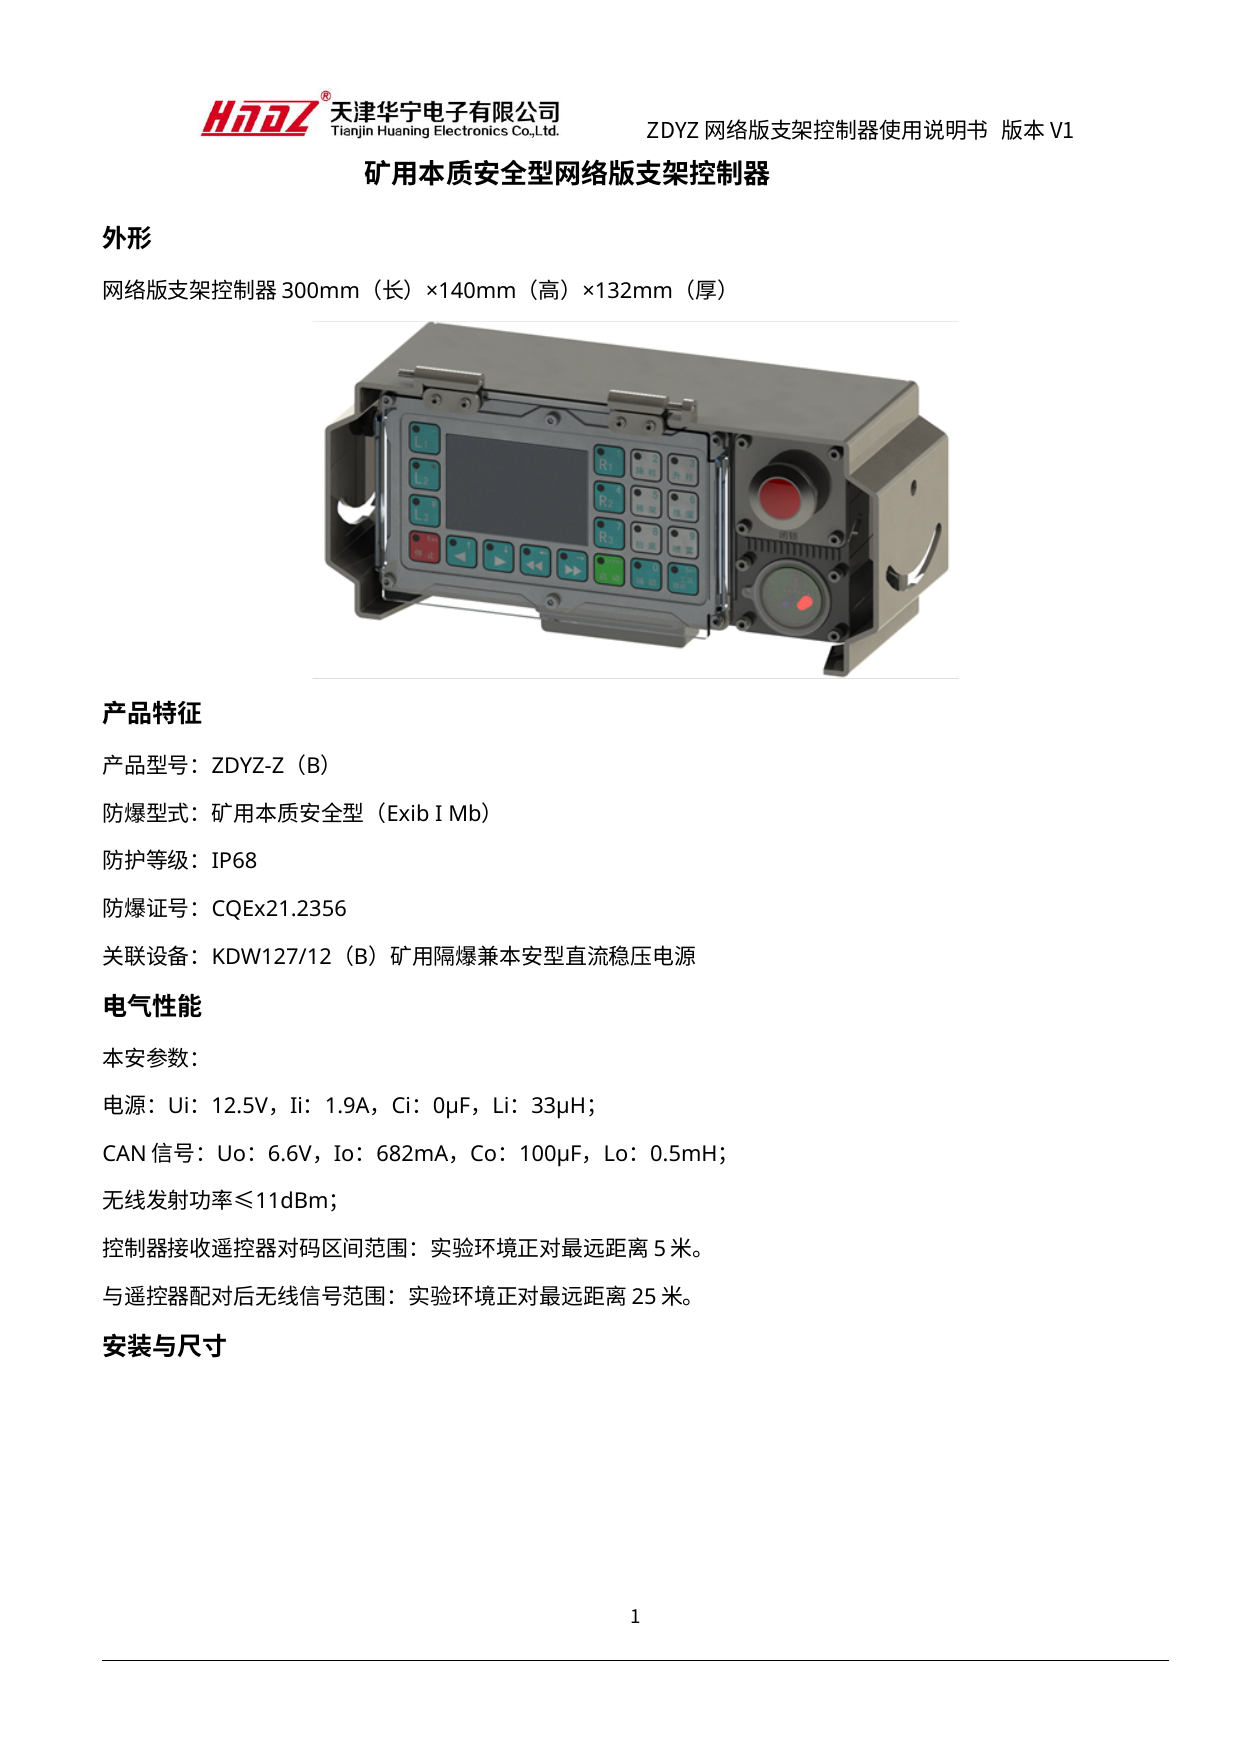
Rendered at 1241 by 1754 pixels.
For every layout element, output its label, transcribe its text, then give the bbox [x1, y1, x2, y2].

text CAN信号：Uo：6.6V，Io：682mA，Co：100μF，Lo：0.5mH； [102, 1136, 1169, 1168]
picture [312, 320, 959, 679]
text 网络版支架控制器300mm（长）×140mm（高）×132mm（厚） [102, 273, 1169, 304]
subtitle 安装与尺寸 [102, 1326, 1169, 1362]
text 控制器接收遥控器对码区间范围：实验环境正对最远距离5米。 [102, 1231, 1169, 1263]
text 防护等级：IP68 [102, 843, 1169, 875]
text 防爆证号：CQEx21.2356 [102, 891, 1169, 923]
subtitle 电气性能 [102, 986, 1169, 1023]
text 本安参数： [102, 1041, 1169, 1072]
text 关联设备：KDW127/12（B）矿用隔爆兼本安型直流稳压电源 [102, 939, 1169, 971]
text 与遥控器配对后无线信号范围：实验环境正对最远距离25米。 [102, 1279, 1169, 1310]
list 矿用本质安全型网络版支架控制器 [364, 152, 1061, 191]
text 产品型号：ZDYZ-Z（B） [102, 748, 1169, 780]
picture [197, 88, 564, 139]
text 防爆型式：矿用本质安全型（Exib I Mb） [102, 796, 1169, 828]
subtitle 产品特征 [102, 694, 1169, 730]
text 无线发射功率≤11dBm； [102, 1183, 1169, 1215]
text 电源：Ui：12.5V，Ii：1.9A，Ci：0μF，Li：33μH； [102, 1088, 1169, 1120]
subtitle 外形 [102, 218, 1169, 255]
